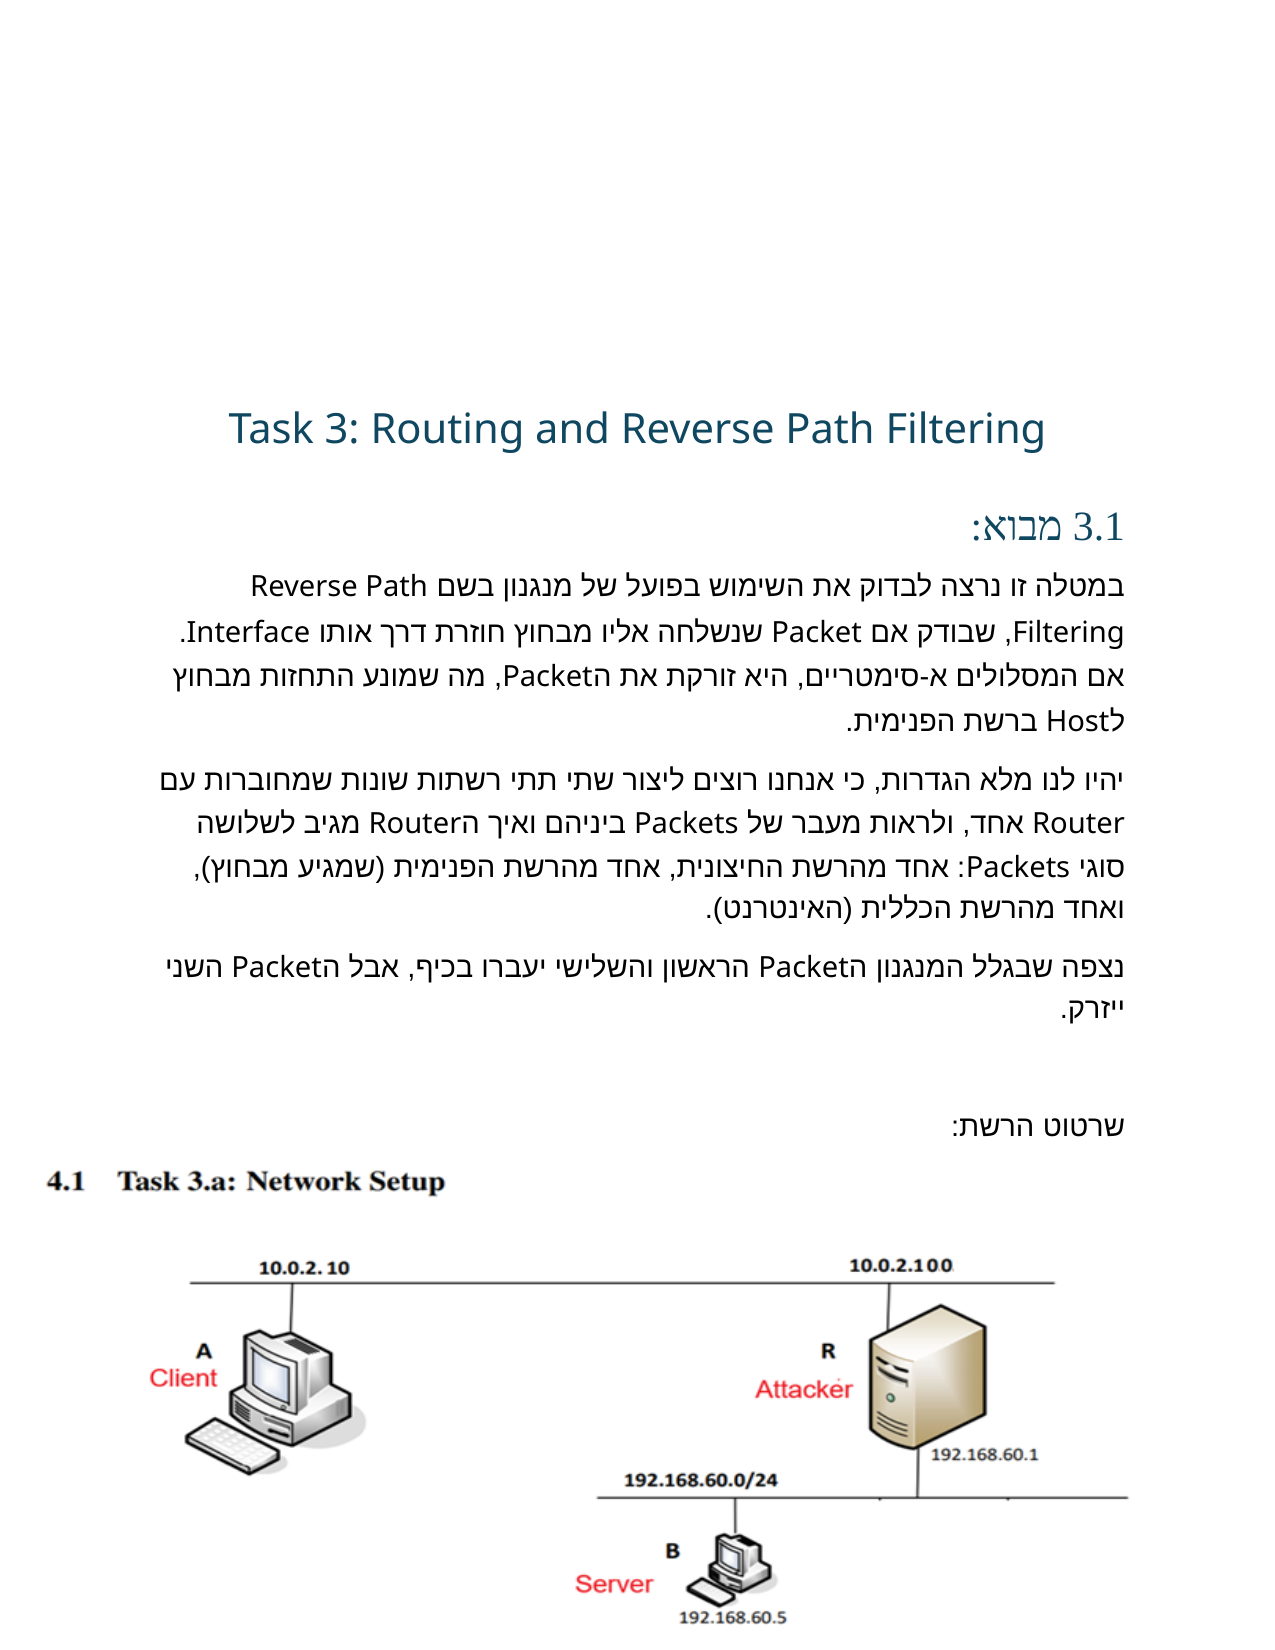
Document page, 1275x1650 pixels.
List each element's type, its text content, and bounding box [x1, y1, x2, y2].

text יהיו לנו מלא הגדרות, כי אנחנו רוצים ליצור שתי תתי רשתות שונות שמחוברות עם Router אחד, ולראות מעבר של Packets ביניהם ואיך הRouter מגיב לשלושה סוגי Packets: אחד מהרשת החיצונית, אחד מהרשת הפנימית (שמגיע מבחוץ), ואחד מהרשת הכללית (האינטרנט). [150, 763, 1125, 925]
picture [17, 1164, 1262, 1650]
text נצפה שבגלל המנגנון הPacket הראשון והשלישי יעברו בכיף, אבל הPacket השני ייזרק. [150, 947, 1125, 1025]
text Task 3: Routing and Reverse Path Filtering [150, 399, 1125, 456]
subtitle 3.1 מבוא: [150, 502, 1125, 550]
text במטלה זו נרצה לבדוק את השימוש בפועל של מנגנון בשם Reverse Path Filtering, שבודק אם Packet שנשלחה אליו מבחוץ חוזרת דרך אותו Interface. אם המסלולים א-סימטריים, היא זורקת את הPacket, מה שמונע התחזות מבחוץ לHost ברשת הפנימית. [150, 565, 1125, 740]
text שרטוט הרשת: [150, 1109, 1125, 1142]
